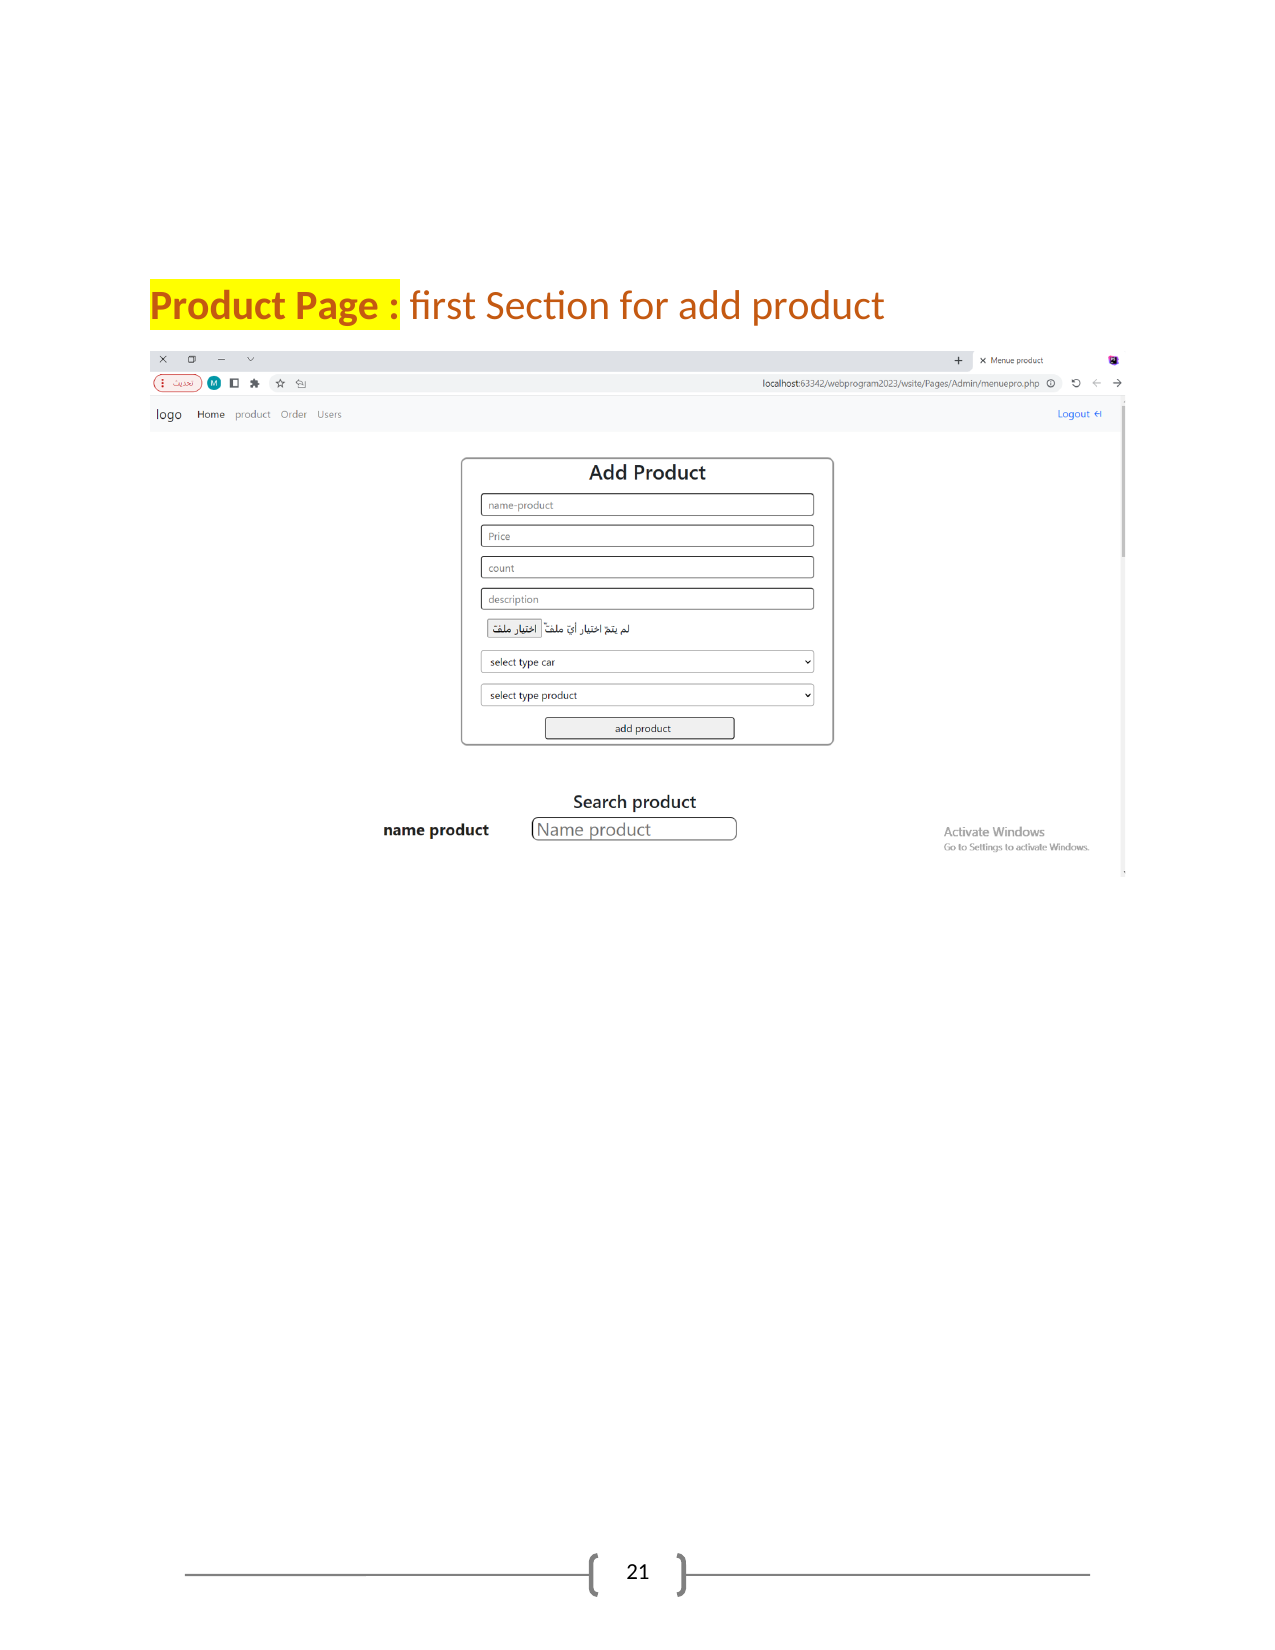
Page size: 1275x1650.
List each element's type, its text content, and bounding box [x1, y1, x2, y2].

picture [150, 351, 1125, 877]
text Product Page : first Section for add product [400, 279, 1125, 330]
